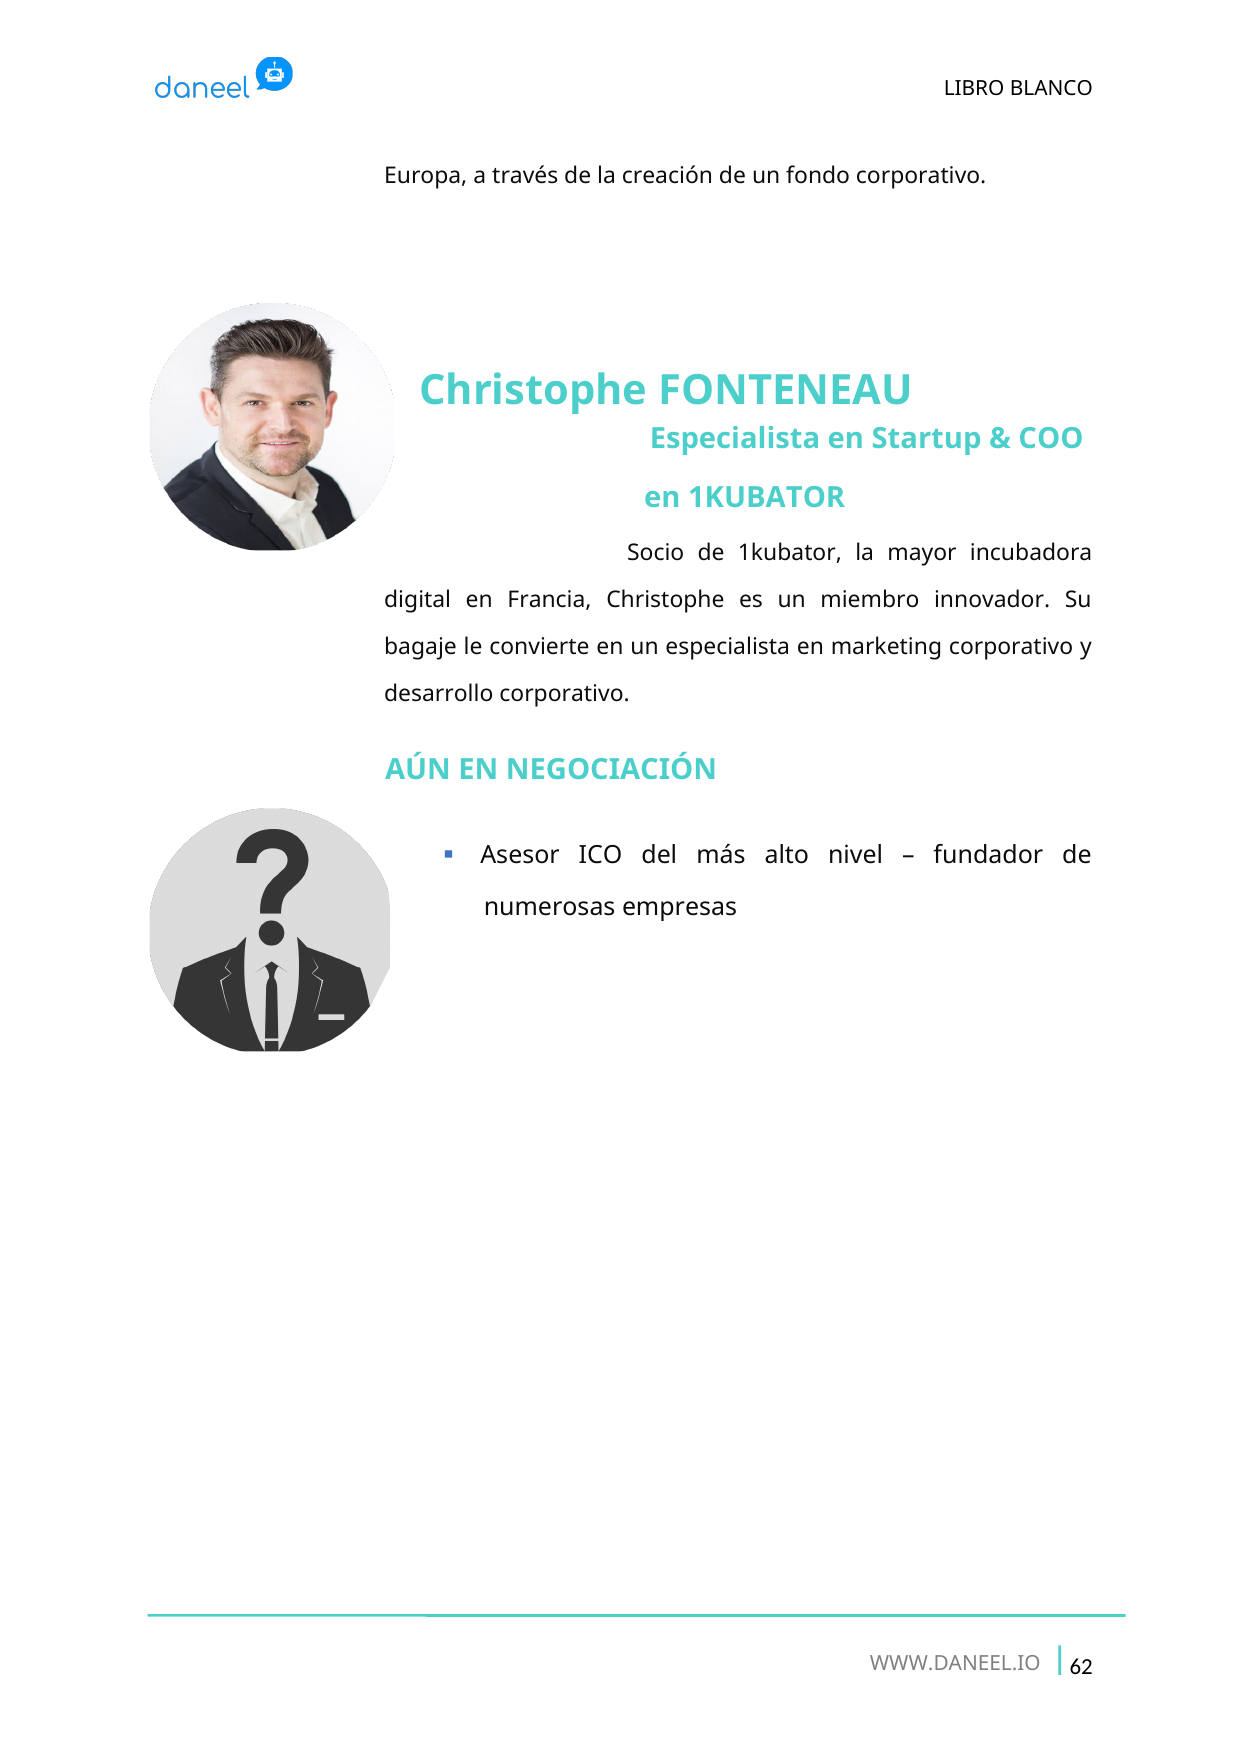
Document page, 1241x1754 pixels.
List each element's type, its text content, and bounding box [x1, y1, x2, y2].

list Asesor ICO del más alto nivel – fundador de numerosas empresas [355, 837, 1092, 922]
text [384, 158, 1092, 190]
picture [148, 303, 394, 549]
text Christophe FONTENEAU [390, 360, 1092, 417]
picture [155, 57, 293, 98]
picture [148, 808, 390, 1050]
text Socio de 1kubator, la mayor incubadora digital en Francia, Christophe es un miembro innovador. Su bagaje le convierte en un especialista en marketing corporativo y desarrollo corporativo. [384, 536, 1092, 708]
text Especialista en Startup & COO en 1KUBATOR [385, 417, 1092, 516]
text AÚN EN NEGOCIACIÓN [385, 748, 1092, 788]
